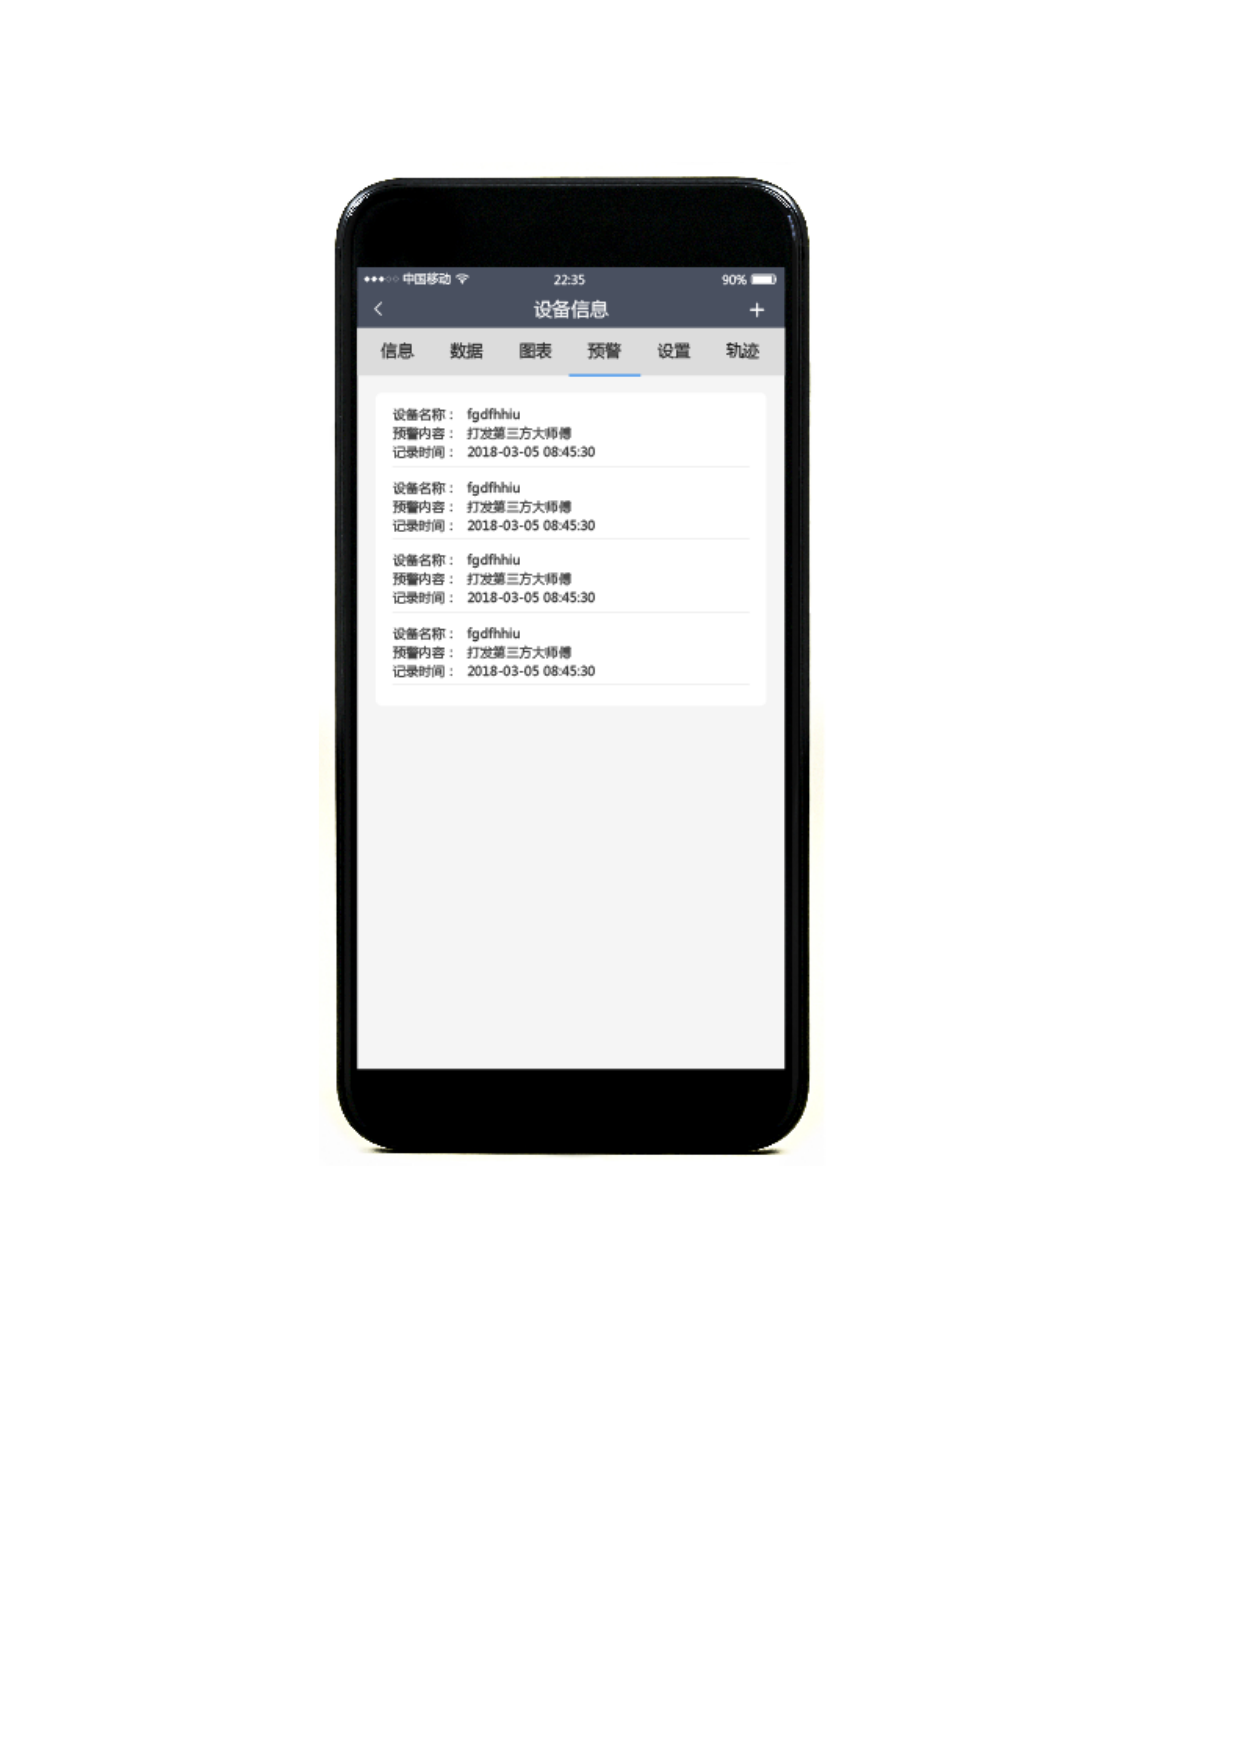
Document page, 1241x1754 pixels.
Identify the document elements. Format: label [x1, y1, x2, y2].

picture [318, 162, 830, 1166]
